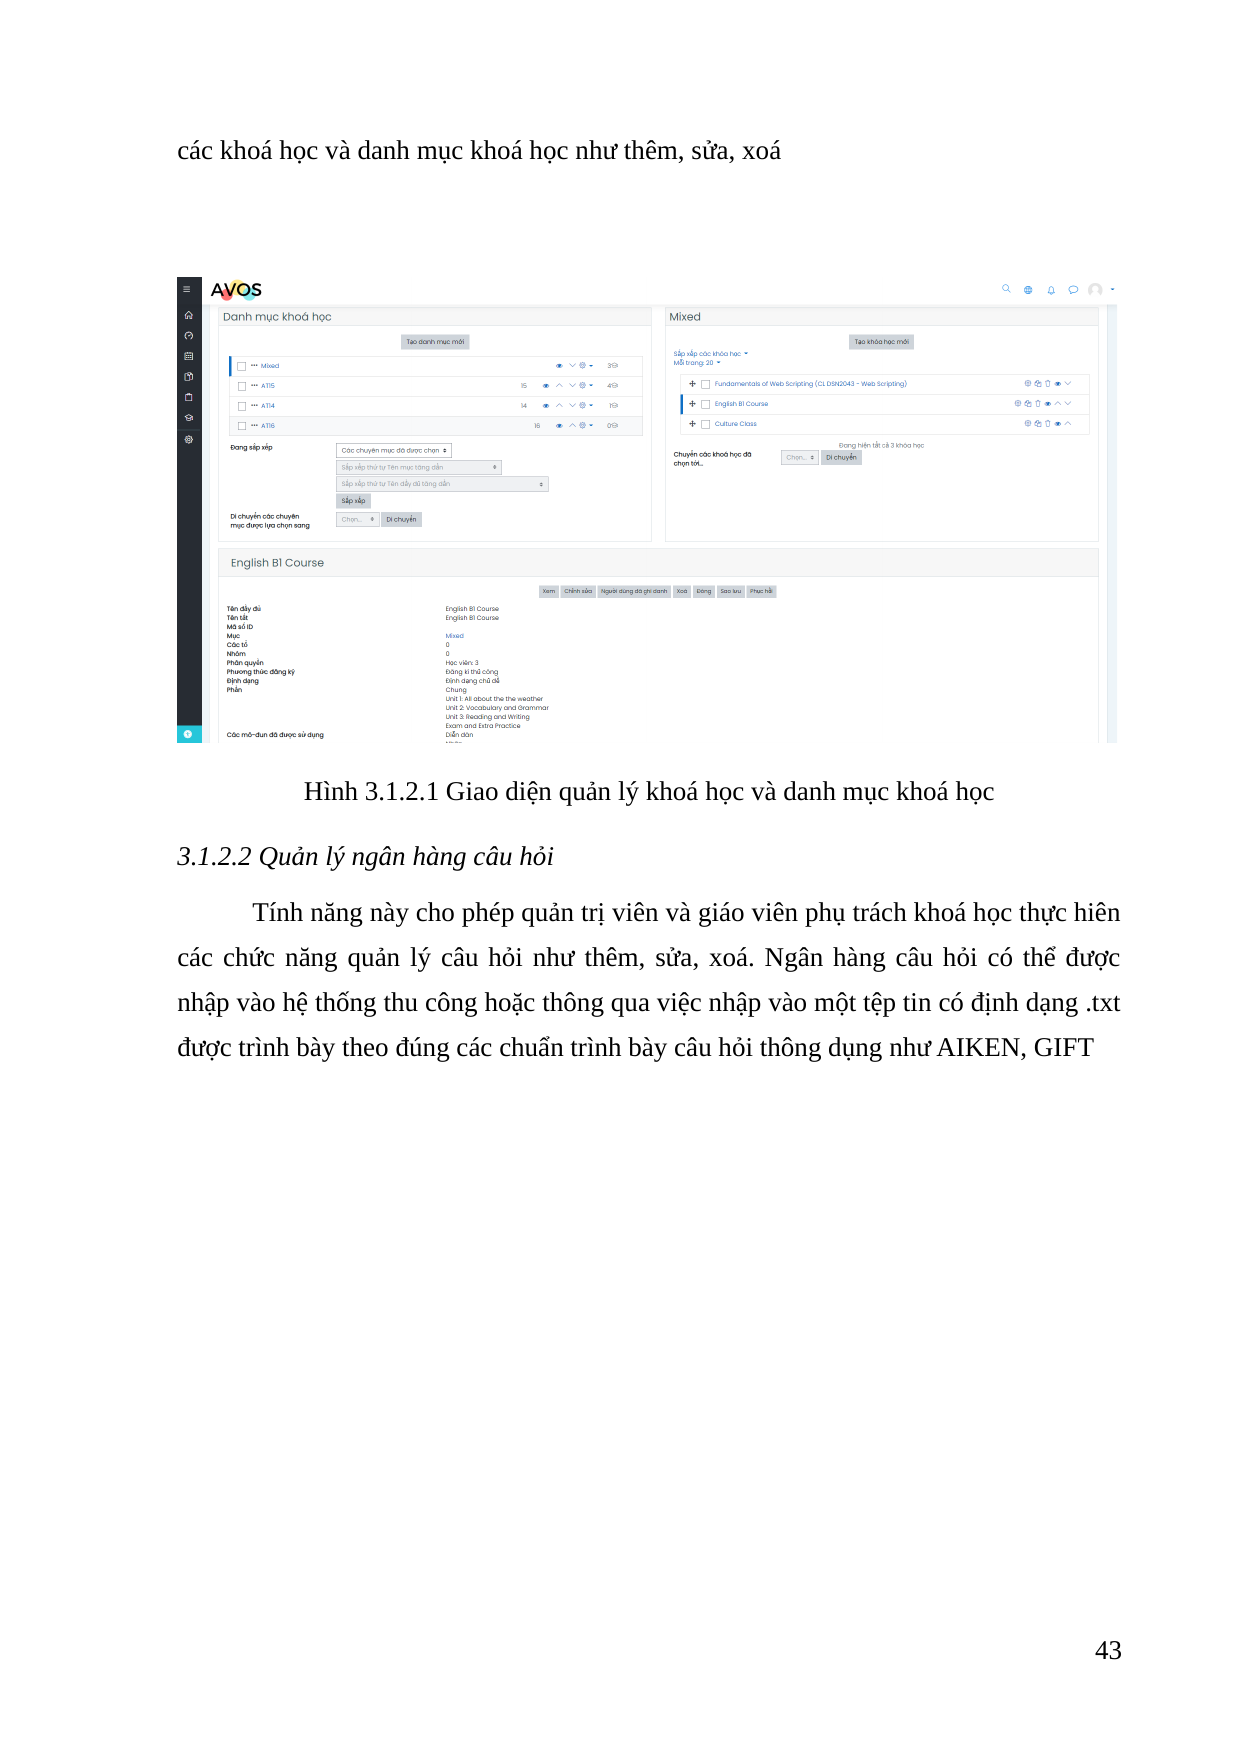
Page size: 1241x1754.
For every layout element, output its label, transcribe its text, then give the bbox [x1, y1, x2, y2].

text Hình 3.1.2.1 Giao diện quản lý khoá học và danh mục khoá học [177, 772, 1122, 810]
picture [177, 277, 1118, 743]
text Tính năng này cho phép quản trị viên và giáo viên phụ trách khoá học thực hiên các chức năng quản lý câu hỏi như thêm, sửa, xoá. Ngân hàng câu hỏi có thể được nhập vào hệ thống thu công hoặc thông qua việc nhập vào một tệp tin có định dạng .txt được trình bày theo đúng các chuẩn trình bày câu hỏi thông dụng như AIKEN, GIFT [177, 893, 1122, 1066]
subtitle Quản lý ngân hàng câu hỏi [177, 837, 1122, 874]
